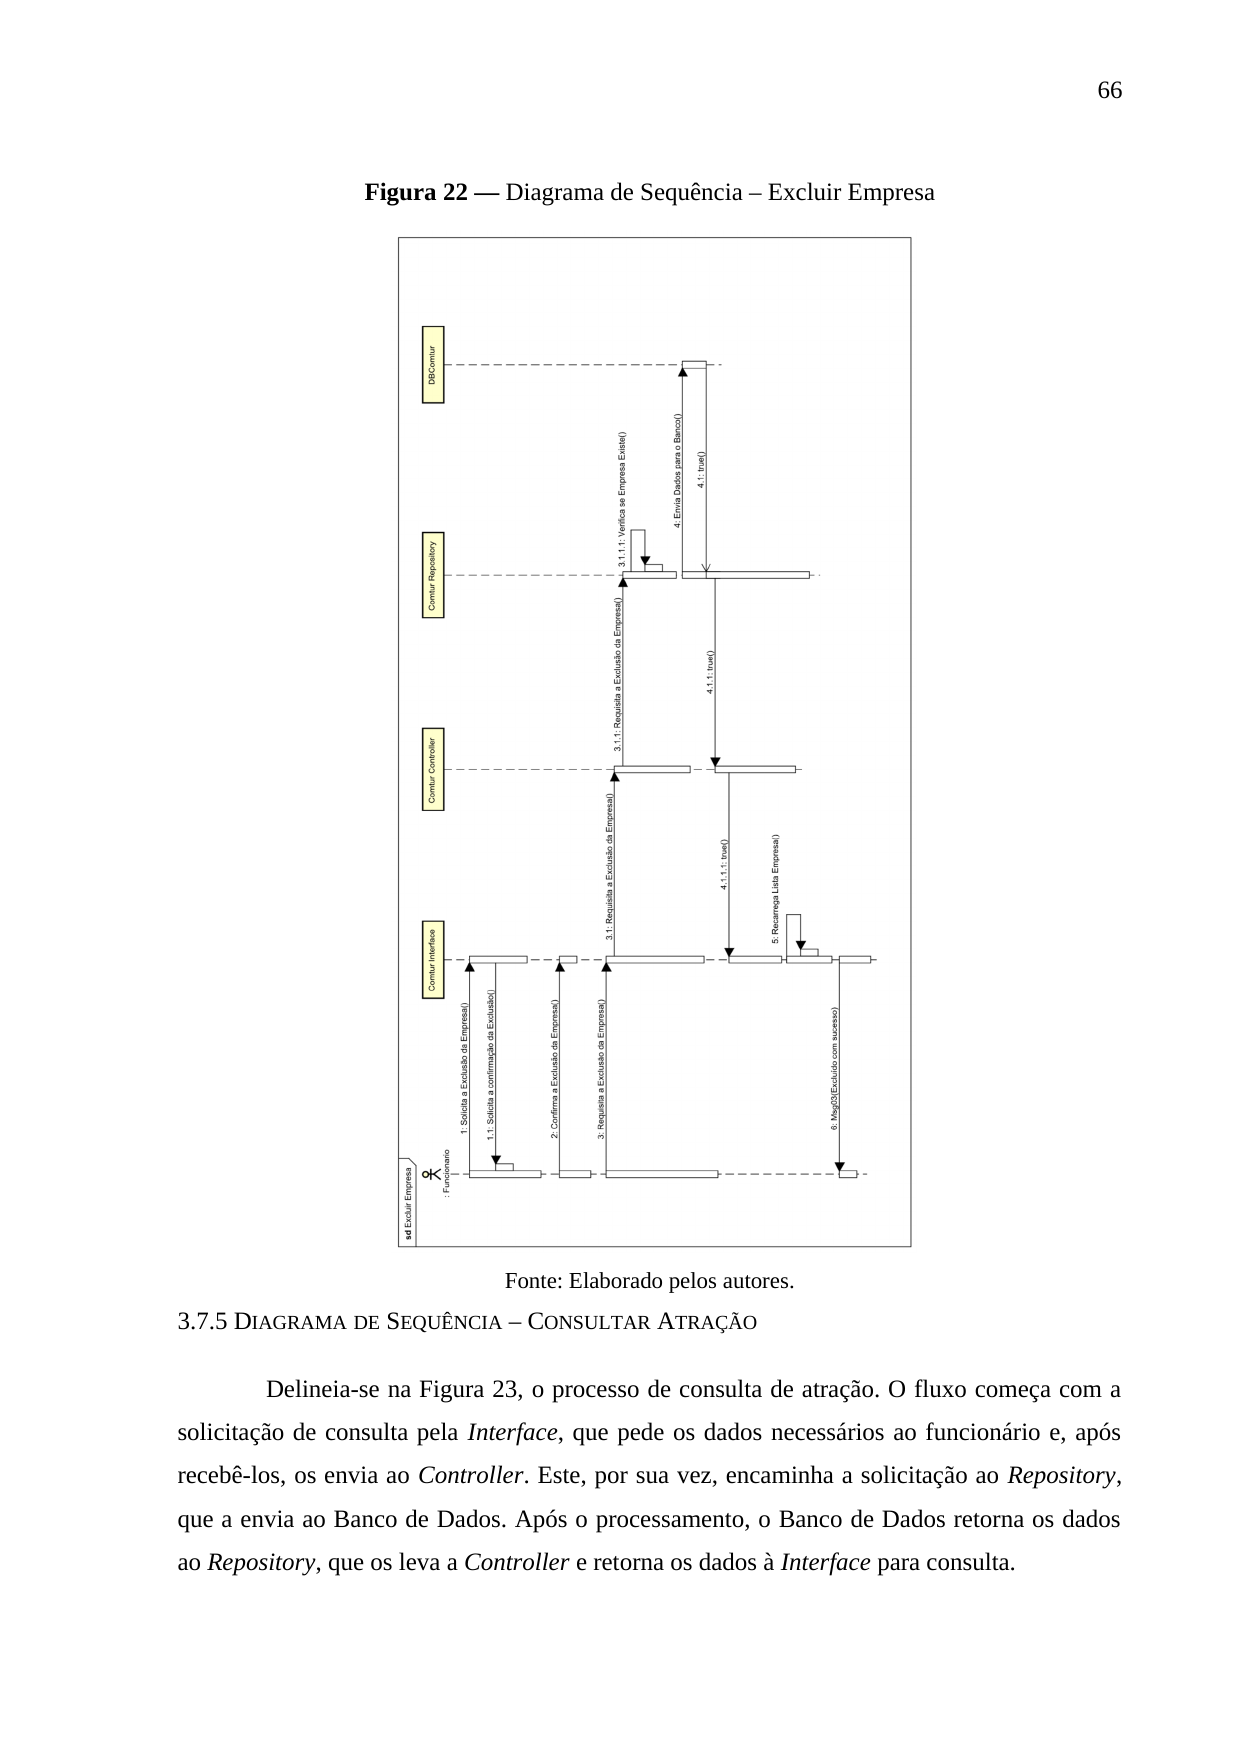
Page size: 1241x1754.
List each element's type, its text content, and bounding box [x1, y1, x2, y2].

subtitle 3.7.5 Diagrama de Sequência – Consultar Atração [177, 1306, 1122, 1335]
text Delineia-se na Figura 23, o processo de consulta de atração. O fluxo começa com a solicitação de consulta pela Interface, que pede os dados necessários ao funcionário e, após recebê-los, os envia ao Controller. Este, por sua vez, encaminha a solicitação ao Repository, que a envia ao Banco de Dados. Após o processamento, o Banco de Dados retorna os dados ao Repository, que os leva a Controller e retorna os dados à Interface para consulta. [177, 1374, 1122, 1576]
text Fonte: Elaborado pelos autores. [177, 1267, 1122, 1293]
picture [392, 232, 917, 1252]
